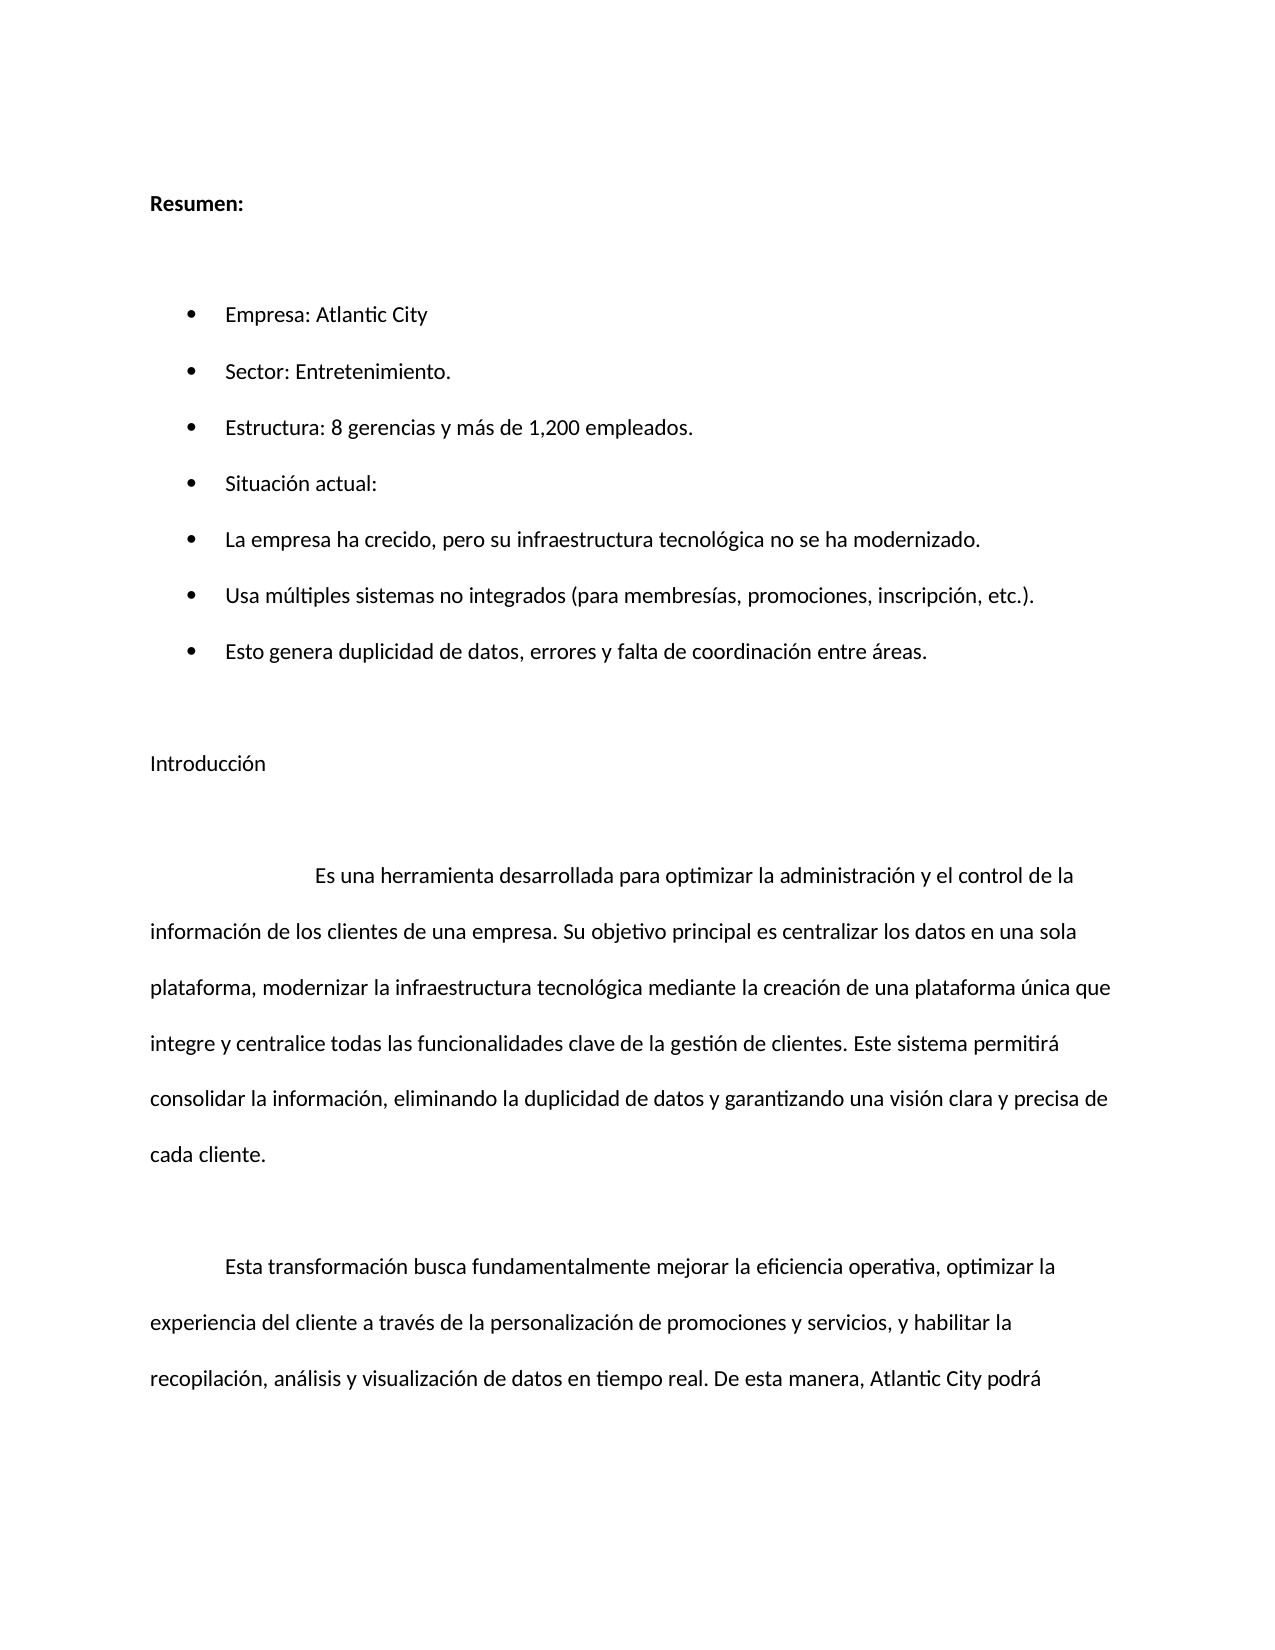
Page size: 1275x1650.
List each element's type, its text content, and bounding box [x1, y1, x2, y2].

text Es una herramienta desarrollada para optimizar la administración y el control de la información de los clientes de una empresa. Su objetivo principal es centralizar los datos en una sola plataforma, modernizar la infraestructura tecnológica mediante la creación de una plataforma única que integre y centralice todas las funcionalidades clave de la gestión de clientes. Este sistema permitirá consolidar la información, eliminando la duplicidad de datos y garantizando una visión clara y precisa de cada cliente. [150, 861, 1124, 1168]
list Usa múltiples sistemas no integrados (para membresías, promociones, inscripción, etc.). [187, 581, 1129, 609]
list Situación actual: [187, 469, 1129, 497]
list Sector: Entretenimiento. [187, 357, 1129, 385]
text Introducción [150, 749, 1129, 777]
list La empresa ha crecido, pero su infraestructura tecnológica no se ha modernizado. [187, 525, 1129, 553]
text Resumen: [150, 189, 1129, 217]
list Esto genera duplicidad de datos, errores y falta de coordinación entre áreas. [187, 637, 1129, 665]
text Esta transformación busca fundamentalmente mejorar la eficiencia operativa, optimizar la experiencia del cliente a través de la personalización de promociones y servicios, y habilitar la recopilación, análisis y visualización de datos en tiempo real. De esta manera, Atlantic City podrá [150, 1252, 1124, 1392]
list Empresa: Atlantic City [187, 301, 1129, 329]
list Estructura: 8 gerencias y más de 1,200 empleados. [187, 413, 1129, 441]
